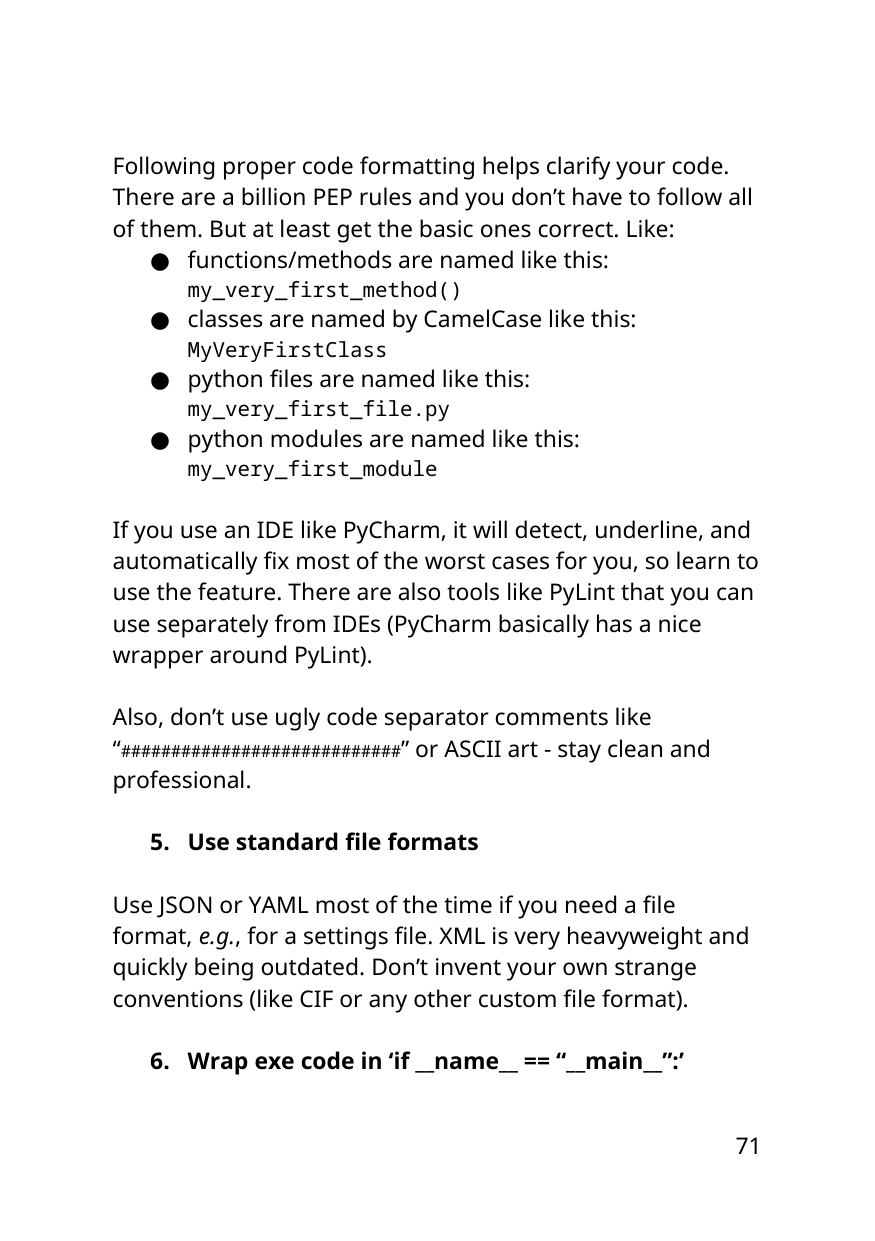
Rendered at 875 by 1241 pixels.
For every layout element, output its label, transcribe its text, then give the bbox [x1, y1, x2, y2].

text Use JSON or YAML most of the time if you need a file format, e.g., for a settings file. XML is very heavyweight and quickly being outdated. Don’t invent your own strange conventions (like CIF or any other custom file format). [112, 889, 762, 1014]
list functions/methods are named like this: my_very_first_method() [150, 244, 762, 303]
list classes are named by CamelCase like this: MyVeryFirstClass [150, 303, 762, 363]
list python modules are named like this: my_very_first_module [150, 423, 762, 482]
list Wrap exe code in ‘if __name__ == “__main__”:’ [150, 1045, 762, 1076]
list Use standard file formats [150, 826, 762, 857]
list python files are named like this: my_very_first_file.py [150, 363, 762, 423]
text If you use an IDE like PyCharm, it will detect, underline, and automatically fix most of the worst cases for you, so learn to use the feature. There are also tools like PyLint that you can use separately from IDEs (PyCharm basically has a nice wrapper around PyLint). [112, 514, 762, 670]
text Following proper code formatting helps clarify your code. There are a billion PEP rules and you don’t have to follow all of them. But at least get the basic ones correct. Like: [112, 150, 762, 244]
text Also, don’t use ugly code separator comments like “############################” or ASCII art - stay clean and professional. [112, 701, 762, 795]
